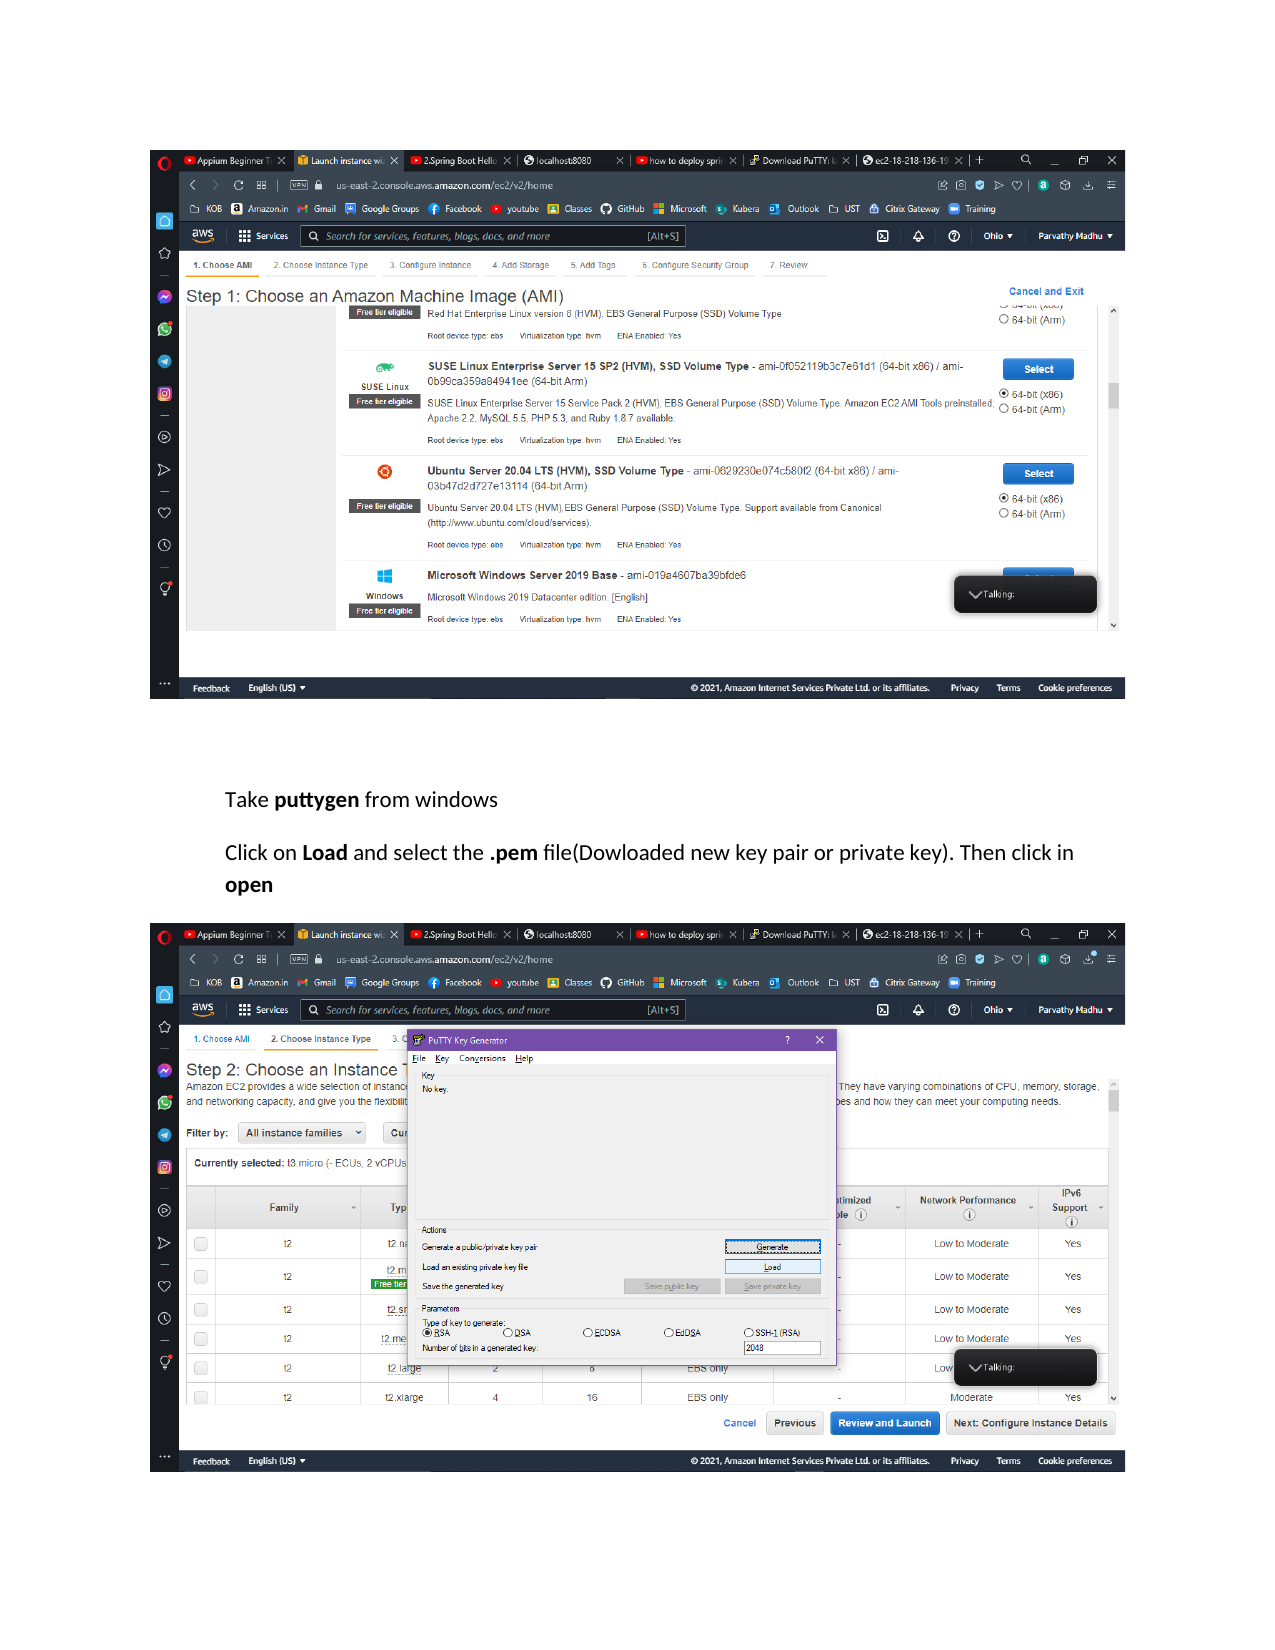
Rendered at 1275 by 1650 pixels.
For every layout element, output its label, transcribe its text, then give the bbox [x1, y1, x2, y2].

text Take puttygen from windows [225, 785, 1125, 813]
picture [150, 150, 1125, 699]
text Click on Load and select the .pem file(Dowloaded new key pair or private key). Then click in open [225, 838, 1125, 898]
picture [150, 923, 1125, 1472]
